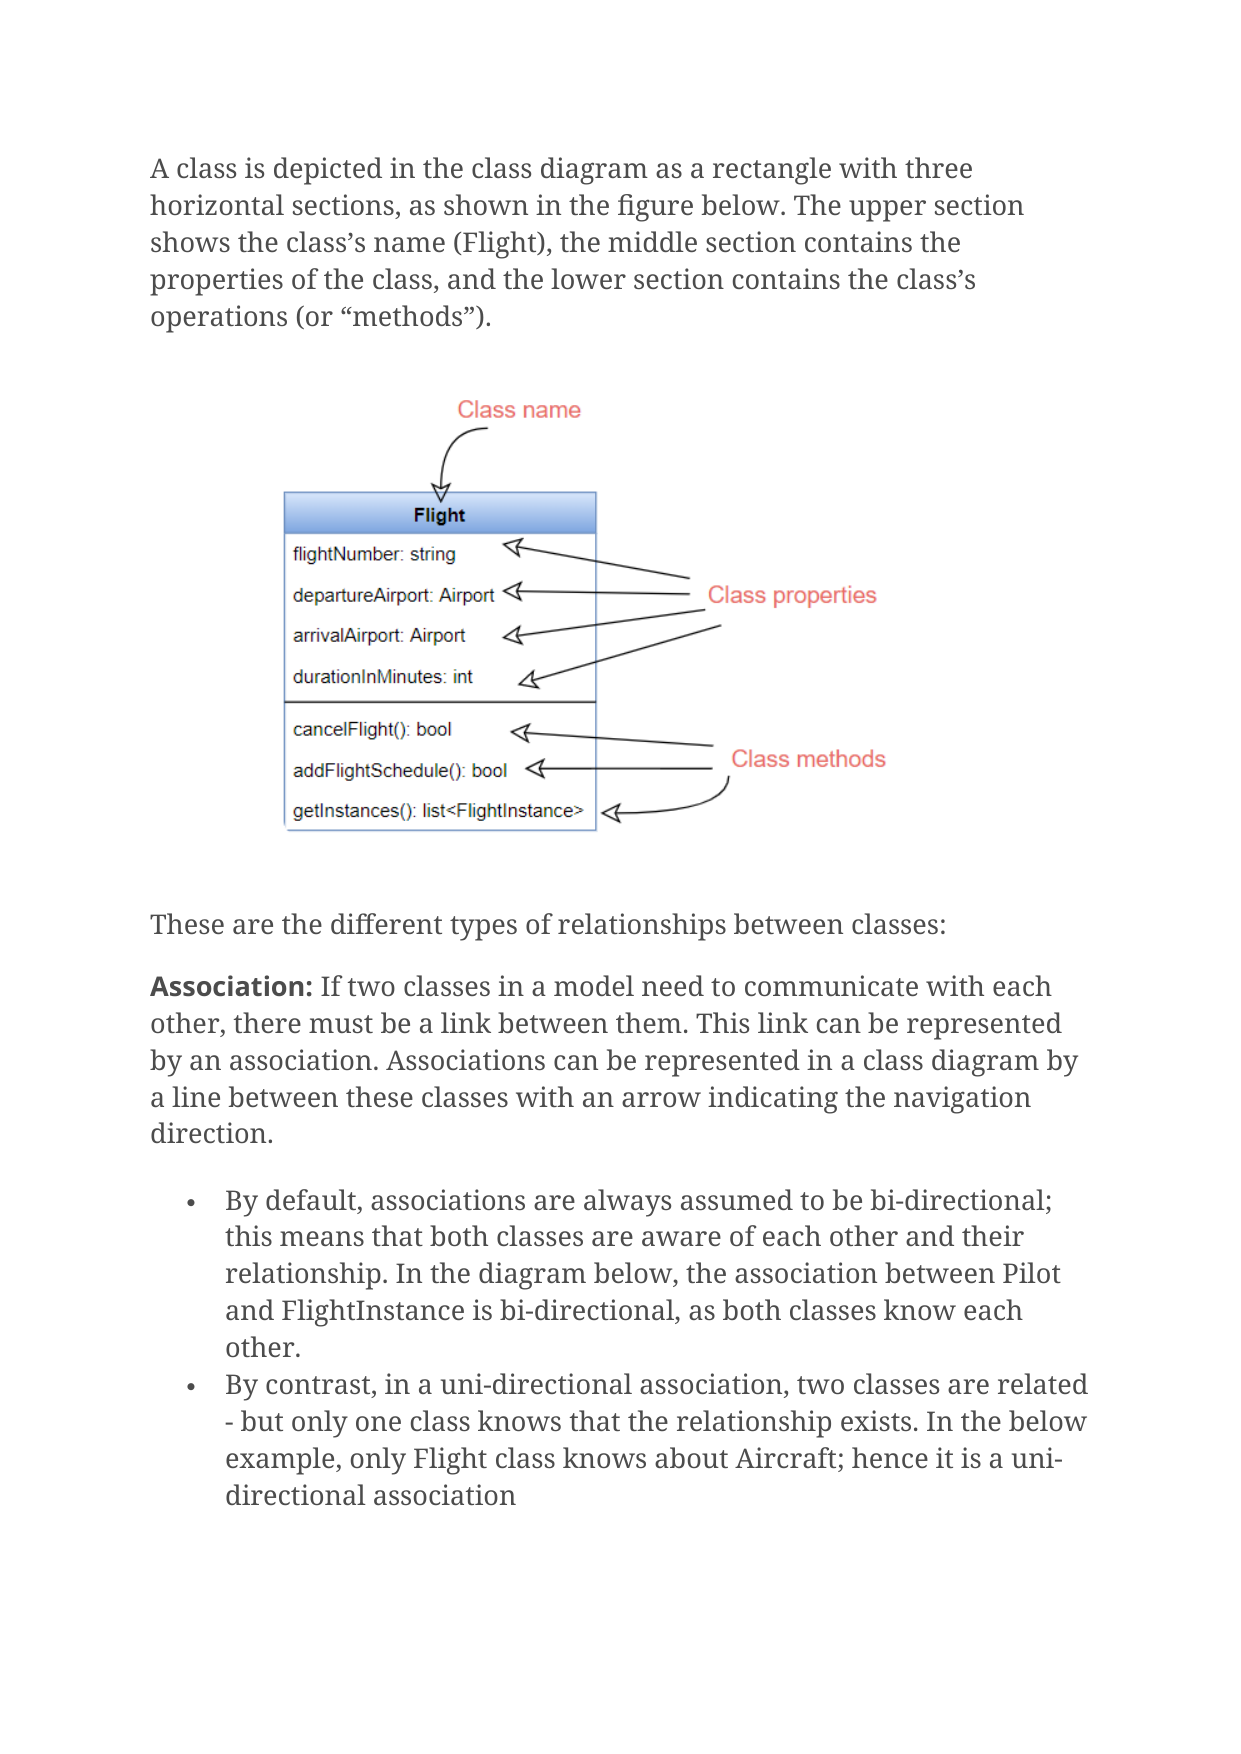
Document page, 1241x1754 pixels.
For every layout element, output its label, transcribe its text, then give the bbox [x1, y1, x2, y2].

list By default, associations are always assumed to be bi-directional; this means that both classes are aware of each other and their relationship. In the diagram below, the association between Pilot and FlightInstance is bi-directional, as both classes know each other. [187, 1181, 1090, 1365]
list By contrast, in a uni-directional association, two classes are related - but only one class knows that the relationship exists. In the below example, only Flight class knows about Aircraft; hence it is a uni-directional association [187, 1365, 1090, 1513]
picture [150, 359, 928, 881]
text A class is depicted in the class diagram as a rectangle with three horizontal sections, as shown in the figure below. The upper section shows the class’s name (Flight), the middle section contains the properties of the class, and the lower section contains the class’s operations (or “methods”). [150, 150, 1090, 334]
text These are the different types of relationships between classes: [150, 906, 1090, 942]
text Association: If two classes in a model need to communicate with each other, there must be a link between them. This link can be represented by an association. Associations can be represented in a class diagram by a line between these classes with an arrow indicating the navigation direction. [150, 967, 1090, 1152]
